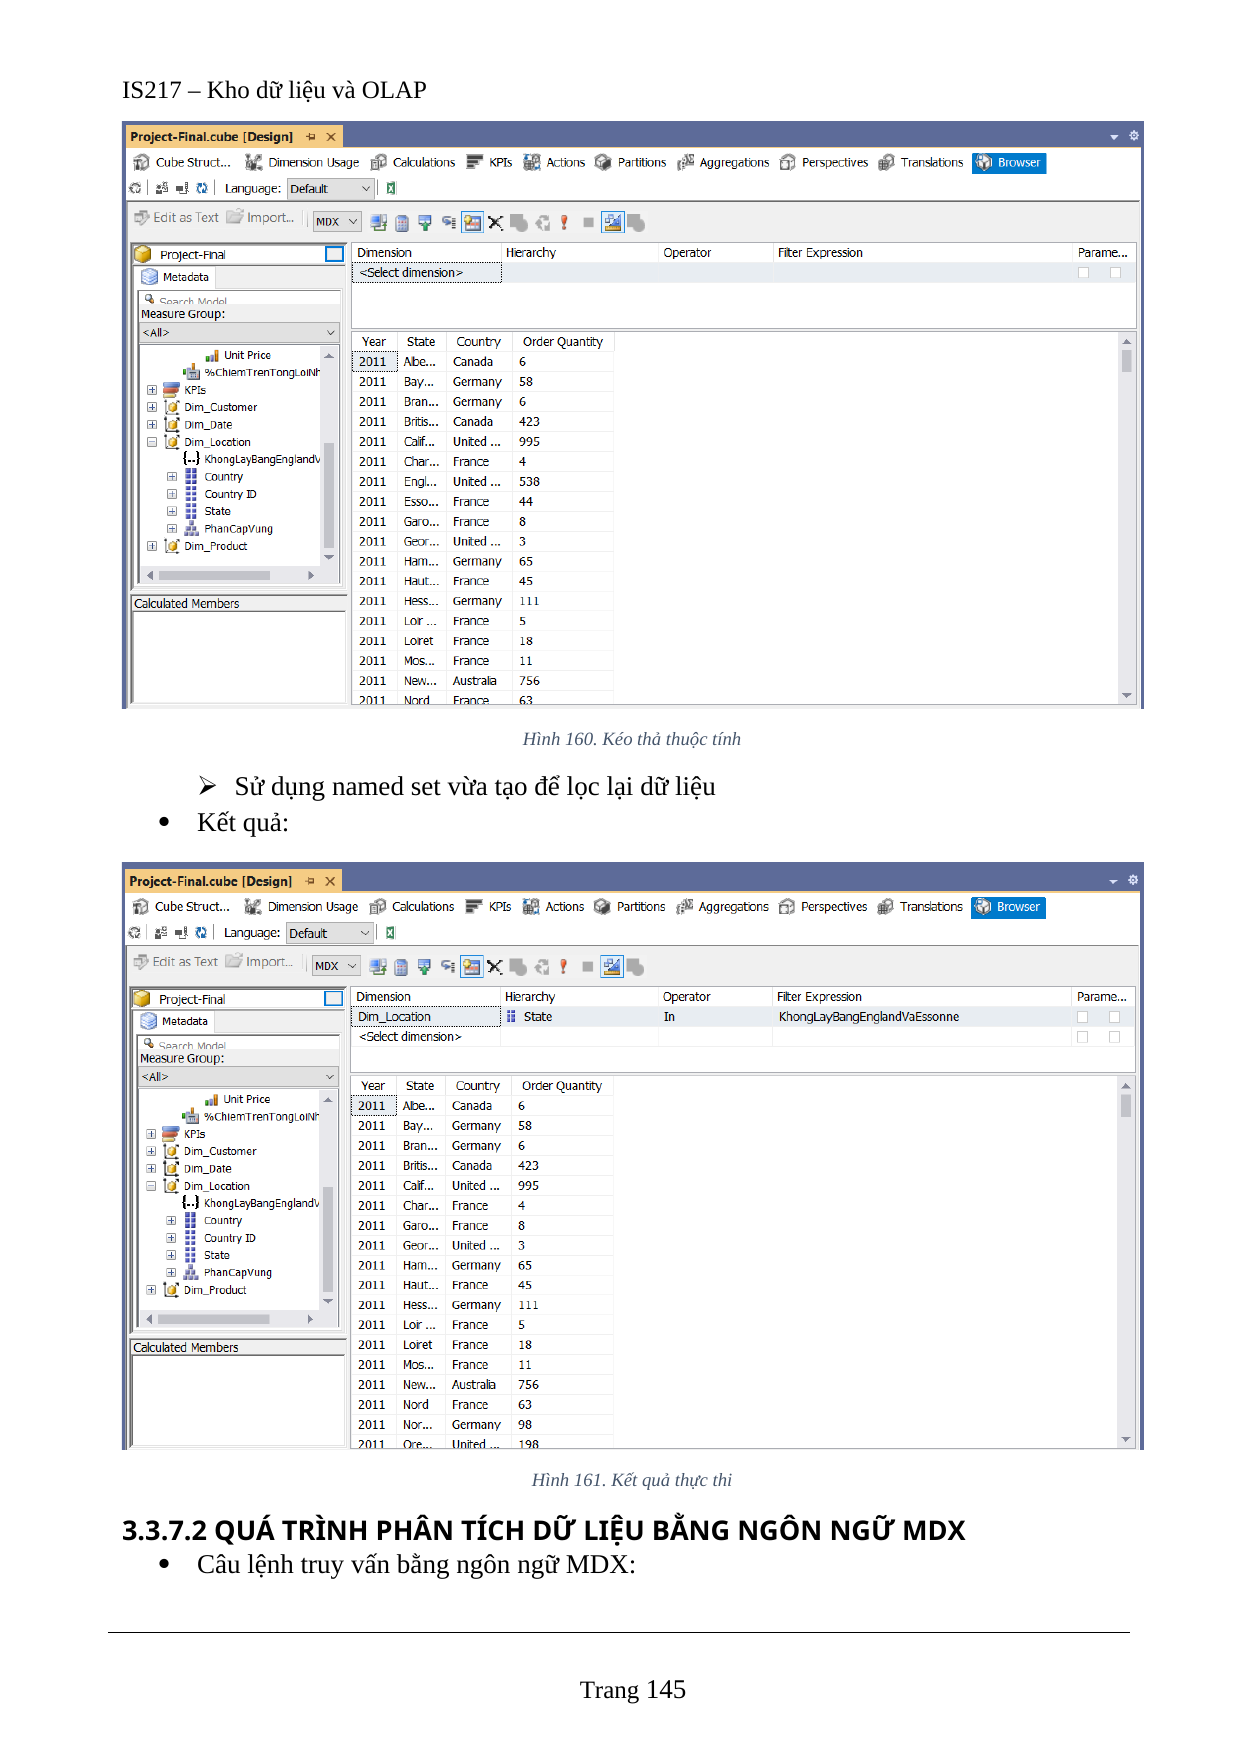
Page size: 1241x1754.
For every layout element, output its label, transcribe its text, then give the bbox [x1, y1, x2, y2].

list Câu lệnh truy vấn bằng ngôn ngữ MDX: [159, 1548, 1144, 1579]
list Kết quả: [159, 806, 1144, 837]
picture [121, 121, 1144, 709]
list Sử dụng named set vừa tạo để lọc lại dữ liệu [197, 770, 1144, 801]
picture [121, 862, 1144, 1450]
subtitle 3.3.7.2 QUÁ TRÌNH PHÂN TÍCH DỮ LIỆU BẰNG NGÔN NGỮ MDX [122, 1511, 1144, 1548]
text Hình 161. Kết quả thực thi [122, 1469, 1144, 1490]
text Hình 160. Kéo thả thuộc tính [122, 727, 1144, 749]
